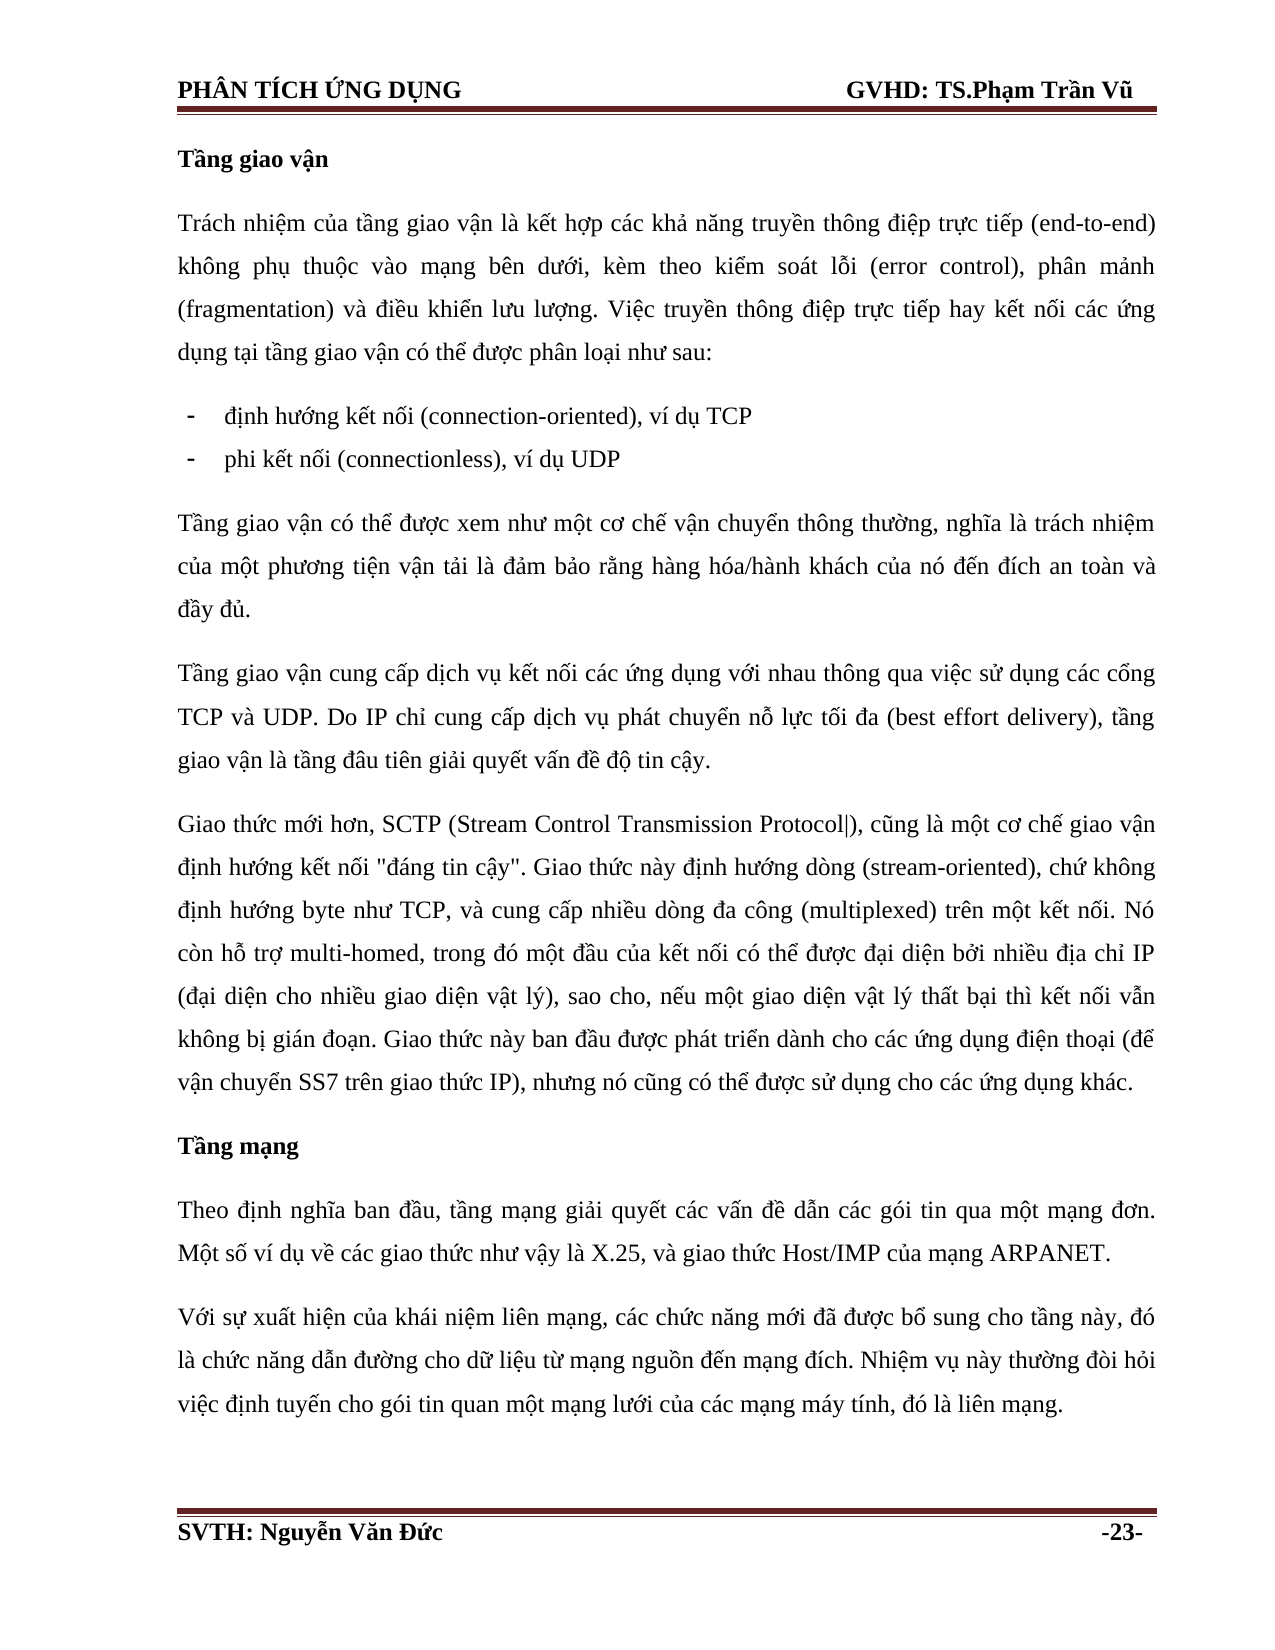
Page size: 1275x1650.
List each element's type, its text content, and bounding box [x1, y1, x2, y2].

text Giao thức mới hơn, SCTP (Stream Control Transmission Protocol|), cũng là một cơ chế giao vận định hướng kết nối "đáng tin cậy". Giao thức này định hướng dòng (stream-oriented), chứ không định hướng byte như TCP, và cung cấp nhiều dòng đa công (multiplexed) trên một kết nối. Nó còn hỗ trợ multi-homed, trong đó một đầu của kết nối có thể được đại diện bởi nhiều địa chỉ IP (đại diện cho nhiều giao diện vật lý), sao cho, nếu một giao diện vật lý thất bại thì kết nối vẫn không bị gián đoạn. Giao thức này ban đầu được phát triển dành cho các ứng dụng điện thoại (để vận chuyển SS7 trên giao thức IP), nhưng nó cũng có thể được sử dụng cho các ứng dụng khác. [177, 809, 1157, 1096]
text Tầng mạng [177, 1131, 1157, 1160]
list định hướng kết nối (connection-oriented), ví dụ TCP [187, 401, 1157, 430]
text Theo định nghĩa ban đầu, tầng mạng giải quyết các vấn đề dẫn các gói tin qua một mạng đơn. Một số ví dụ về các giao thức như vậy là X.25, và giao thức Host/IMP của mạng ARPANET. [177, 1195, 1157, 1267]
text Với sự xuất hiện của khái niệm liên mạng, các chức năng mới đã được bổ sung cho tầng này, đó là chức năng dẫn đường cho dữ liệu từ mạng nguồn đến mạng đích. Nhiệm vụ này thường đòi hỏi việc định tuyến cho gói tin quan một mạng lưới của các mạng máy tính, đó là liên mạng. [177, 1302, 1157, 1417]
text Tầng giao vận [177, 144, 1157, 173]
list phi kết nối (connectionless), ví dụ UDP [187, 444, 1157, 473]
text Trách nhiệm của tầng giao vận là kết hợp các khả năng truyền thông điệp trực tiếp (end-to-end) không phụ thuộc vào mạng bên dưới, kèm theo kiểm soát lỗi (error control), phân mảnh (fragmentation) và điều khiển lưu lượng. Việc truyền thông điệp trực tiếp hay kết nối các ứng dụng tại tầng giao vận có thể được phân loại như sau: [177, 208, 1157, 366]
text Tầng giao vận có thể được xem như một cơ chế vận chuyển thông thường, nghĩa là trách nhiệm của một phương tiện vận tải là đảm bảo rằng hàng hóa/hành khách của nó đến đích an toàn và đầy đủ. [177, 508, 1157, 623]
text Tầng giao vận cung cấp dịch vụ kết nối các ứng dụng với nhau thông qua việc sử dụng các cổng TCP và UDP. Do IP chỉ cung cấp dịch vụ phát chuyển nỗ lực tối đa (best effort delivery), tầng giao vận là tầng đâu tiên giải quyết vấn đề độ tin cậy. [177, 658, 1157, 773]
